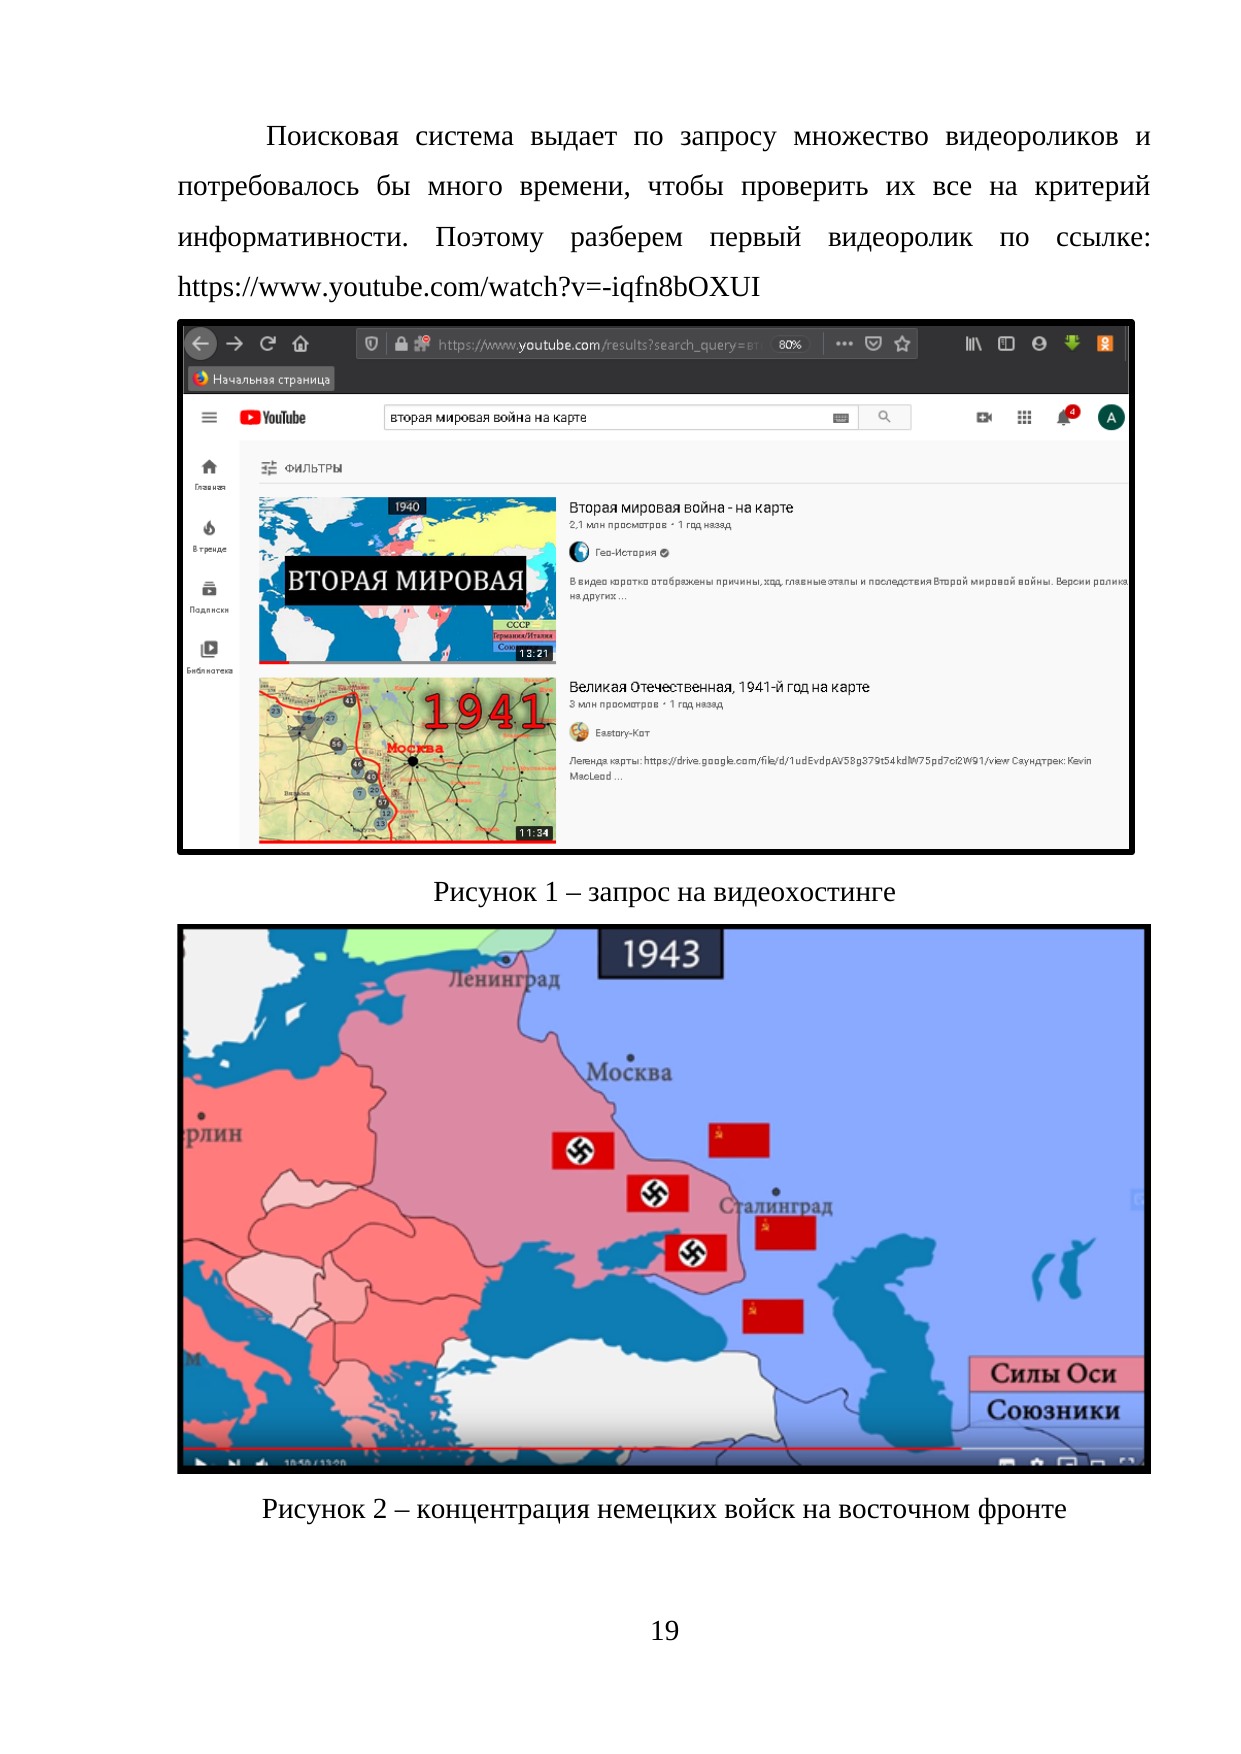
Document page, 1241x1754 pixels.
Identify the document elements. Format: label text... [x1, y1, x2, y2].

picture [177, 924, 1151, 1474]
text Поисковая система выдает по запросу множество видеороликов и потребовалось бы много времени, чтобы проверить их все на критерий информативности. Поэтому разберем первый видеоролик по ссылке: https://www.youtube.com/watch?v=-iqfn8bOXUI [177, 118, 1152, 303]
text Рисунок 1 – запрос на видеохостинге [177, 874, 1152, 907]
picture [183, 326, 1129, 849]
text Рисунок 2 – концентрация немецких войск на восточном фронте [177, 1491, 1152, 1524]
